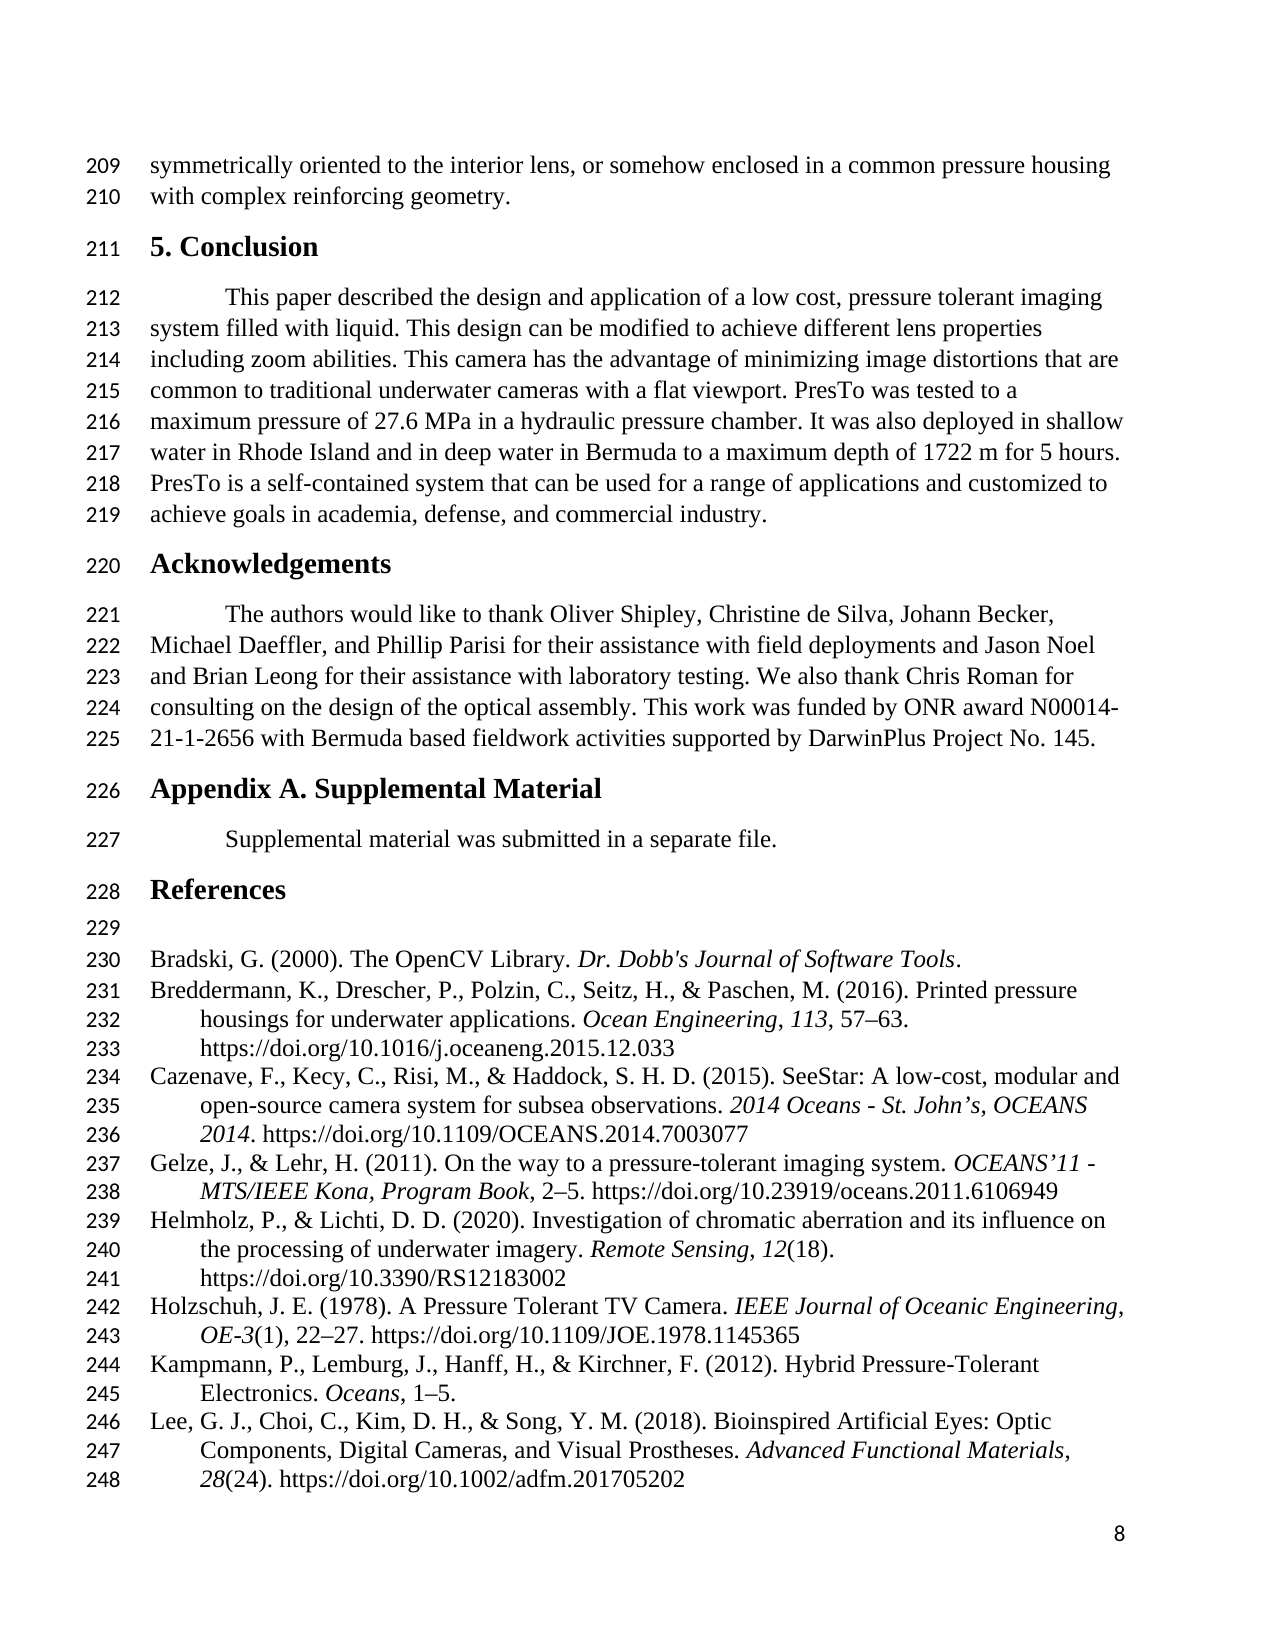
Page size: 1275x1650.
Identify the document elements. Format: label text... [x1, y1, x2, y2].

text Gelze, J., & Lehr, H. (2011). On the way to a pressure-tolerant imaging system. OCEANS’11 - MTS/IEEE Kona, Program Book, 2–5. https://doi.org/10.23919/oceans.2011.6106949 [150, 1148, 1125, 1205]
text Kampmann, P., Lemburg, J., Hanff, H., & Kirchner, F. (2012). Hybrid Pressure-Tolerant Electronics. Oceans, 1–5. [150, 1349, 1125, 1406]
text References Bradski, G. (2000). The OpenCV Library. Dr. Dobb's Journal of Software Tools. [150, 872, 1125, 973]
text The authors would like to thank Oliver Shipley, Christine de Silva, Johann Becker, Michael Daeffler, and Phillip Parisi for their assistance with field deployments and Jason Noel and Brian Leong for their assistance with laboratory testing. We also thank Chris Roman for consulting on the design of the optical assembly. This work was funded by ONR award N00014-21-1-2656 with Bermuda based fieldwork activities supported by DarwinPlus Project No. 145. [150, 599, 1125, 752]
text 5. Conclusion [150, 229, 1125, 262]
text Helmholz, P., & Lichti, D. D. (2020). Investigation of chromatic aberration and its influence on the processing of underwater imagery. Remote Sensing, 12(18). https://doi.org/10.3390/RS12183002 [150, 1205, 1125, 1291]
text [150, 150, 1125, 210]
text Acknowledgements [150, 547, 1125, 580]
text Supplemental material was submitted in a separate file. [150, 824, 1125, 853]
text Cazenave, F., Kecy, C., Risi, M., & Haddock, S. H. D. (2015). SeeStar: A low-cost, modular and open-source camera system for subsea observations. 2014 Oceans - St. John’s, OCEANS 2014. https://doi.org/10.1109/OCEANS.2014.7003077 [150, 1061, 1125, 1148]
text Breddermann, K., Drescher, P., Polzin, C., Seitz, H., & Paschen, M. (2016). Printed pressure housings for underwater applications. Ocean Engineering, 113, 57–63. https://doi.org/10.1016/j.oceaneng.2015.12.033 [150, 975, 1125, 1061]
text Lee, G. J., Choi, C., Kim, D. H., & Song, Y. M. (2018). Bioinspired Artificial Eyes: Optic Components, Digital Cameras, and Visual Prostheses. Advanced Functional Materials, 28(24). https://doi.org/10.1002/adfm.201705202 [150, 1406, 1125, 1493]
text Appendix A. Supplemental Material [150, 771, 1125, 805]
text This paper described the design and application of a low cost, pressure tolerant imaging system filled with liquid. This design can be modified to achieve different lens properties including zoom abilities. This camera has the advantage of minimizing image distortions that are common to traditional underwater cameras with a flat viewport. PresTo was tested to a maximum pressure of 27.6 MPa in a hydraulic pressure chamber. It was also deployed in shallow water in Rhode Island and in deep water in Bermuda to a maximum depth of 1722 m for 5 hours. PresTo is a self-contained system that can be used for a range of applications and customized to achieve goals in academia, defense, and commercial industry. [150, 282, 1125, 528]
text Holzschuh, J. E. (1978). A Pressure Tolerant TV Camera. IEEE Journal of Oceanic Engineering, OE-3(1), 22–27. https://doi.org/10.1109/JOE.1978.1145365 [150, 1291, 1125, 1349]
